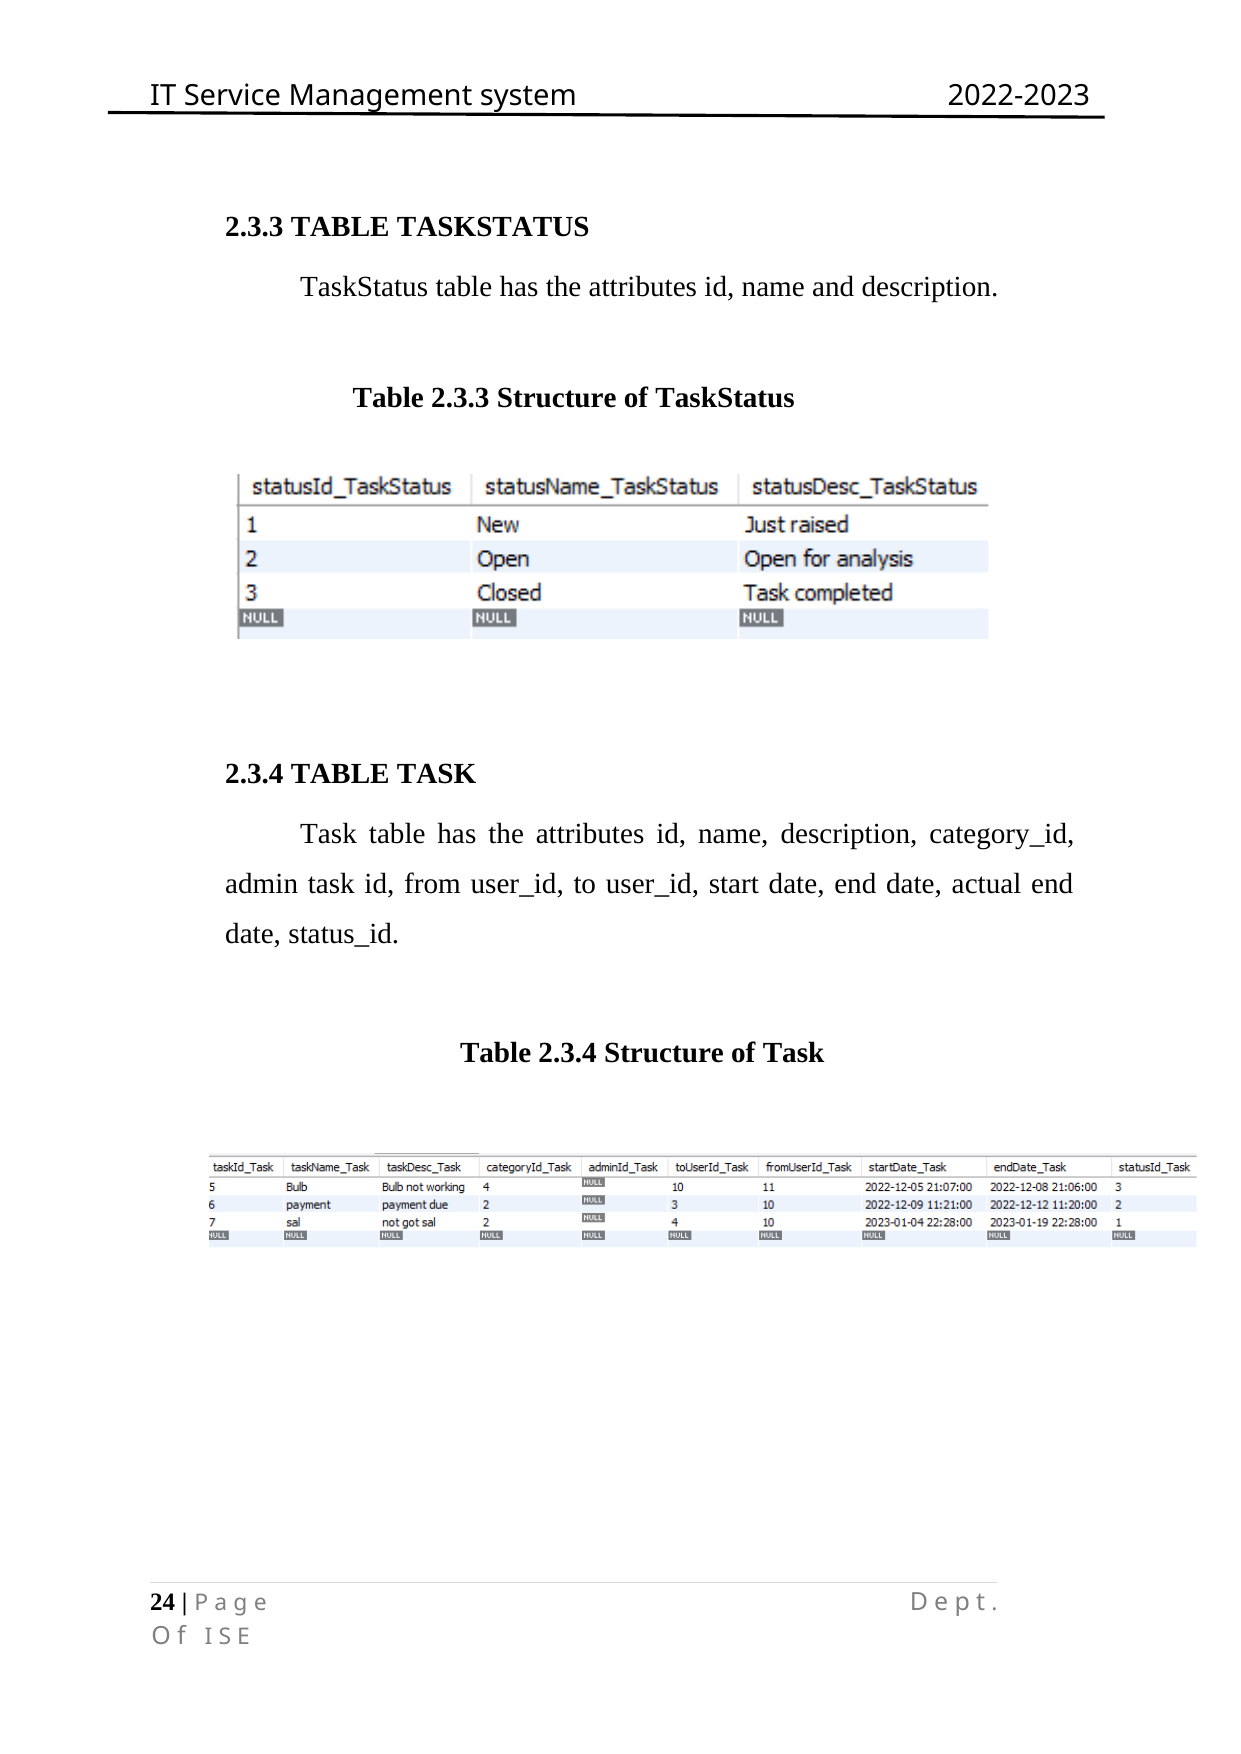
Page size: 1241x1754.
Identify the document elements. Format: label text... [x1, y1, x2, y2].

text Task table has the attributes id, name, description, category_id, admin task id, from user_id, to user_id, start date, end date, actual end date, status_id. [225, 816, 1075, 950]
picture [209, 1153, 1197, 1251]
text 2.3.4 TABLE TASK [225, 756, 1075, 790]
text Table 2.3.3 Structure of TaskStatus [150, 380, 997, 414]
text Table 2.3.4 Structure of Task [179, 1035, 1075, 1069]
text TaskStatus table has the attributes id, name and description. [226, 269, 1075, 302]
text 2.3.3 TABLE TASKSTATUS [225, 209, 1075, 243]
picture [236, 474, 989, 639]
